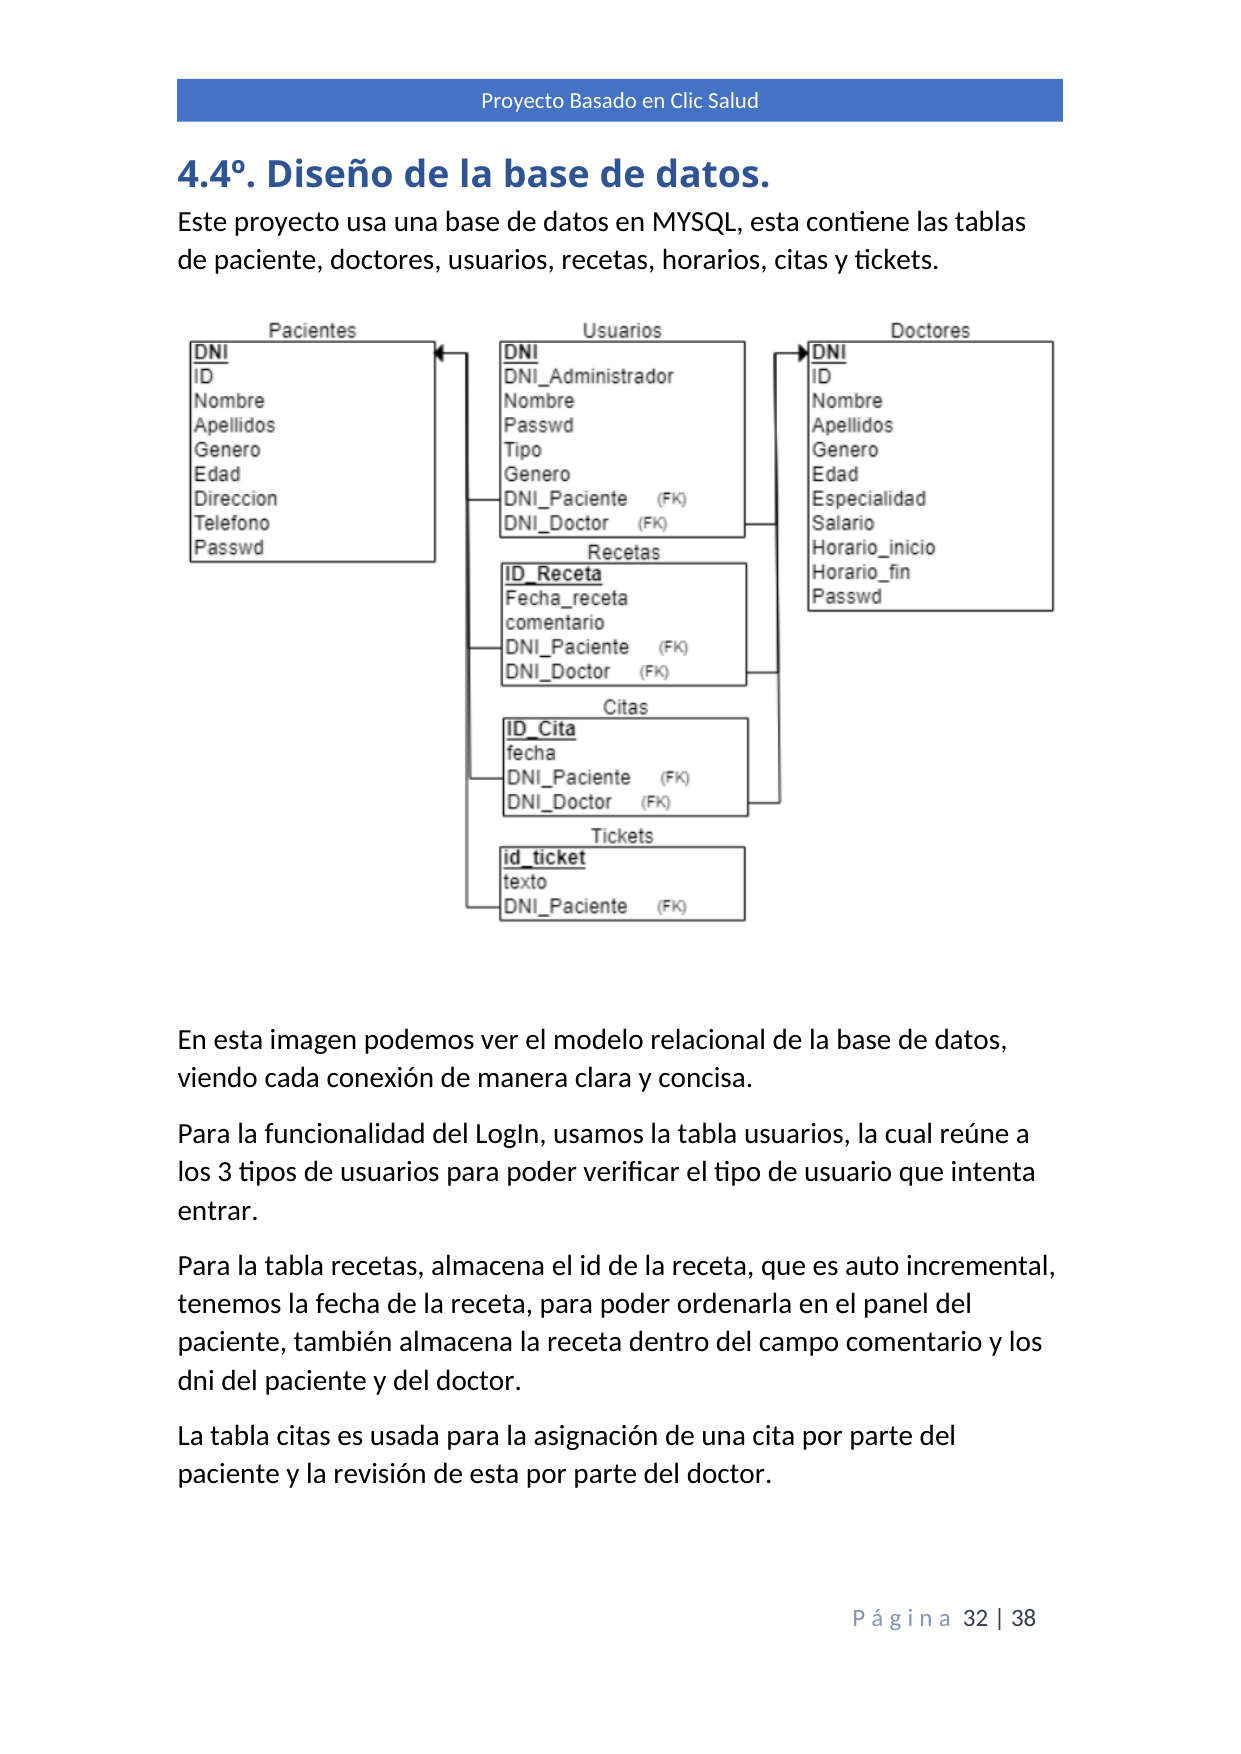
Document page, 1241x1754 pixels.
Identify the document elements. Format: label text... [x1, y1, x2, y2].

text Para la funcionalidad del LogIn, usamos la tabla usuarios, la cual reúne a los 3 tipos de usuarios para poder verificar el tipo de usuario que intenta entrar. [177, 1115, 1063, 1227]
text La tabla citas es usada para la asignación de una cita por parte del paciente y la revisión de esta por parte del doctor. [177, 1417, 1063, 1491]
picture [177, 296, 1063, 1003]
text Para la tabla recetas, almacena el id de la receta, que es auto incremental, tenemos la fecha de la receta, para poder ordenarla en el panel del paciente, también almacena la receta dentro del campo comentario y los dni del paciente y del doctor. [177, 1247, 1063, 1398]
text En esta imagen podemos ver el modelo relacional de la base de datos, viendo cada conexión de manera clara y concisa. [177, 1021, 1063, 1095]
text Este proyecto usa una base de datos en MYSQL, esta contiene las tablas de paciente, doctores, usuarios, recetas, horarios, citas y tickets. [177, 203, 1063, 277]
subtitle 4.4º. Diseño de la base de datos. [177, 148, 1063, 199]
